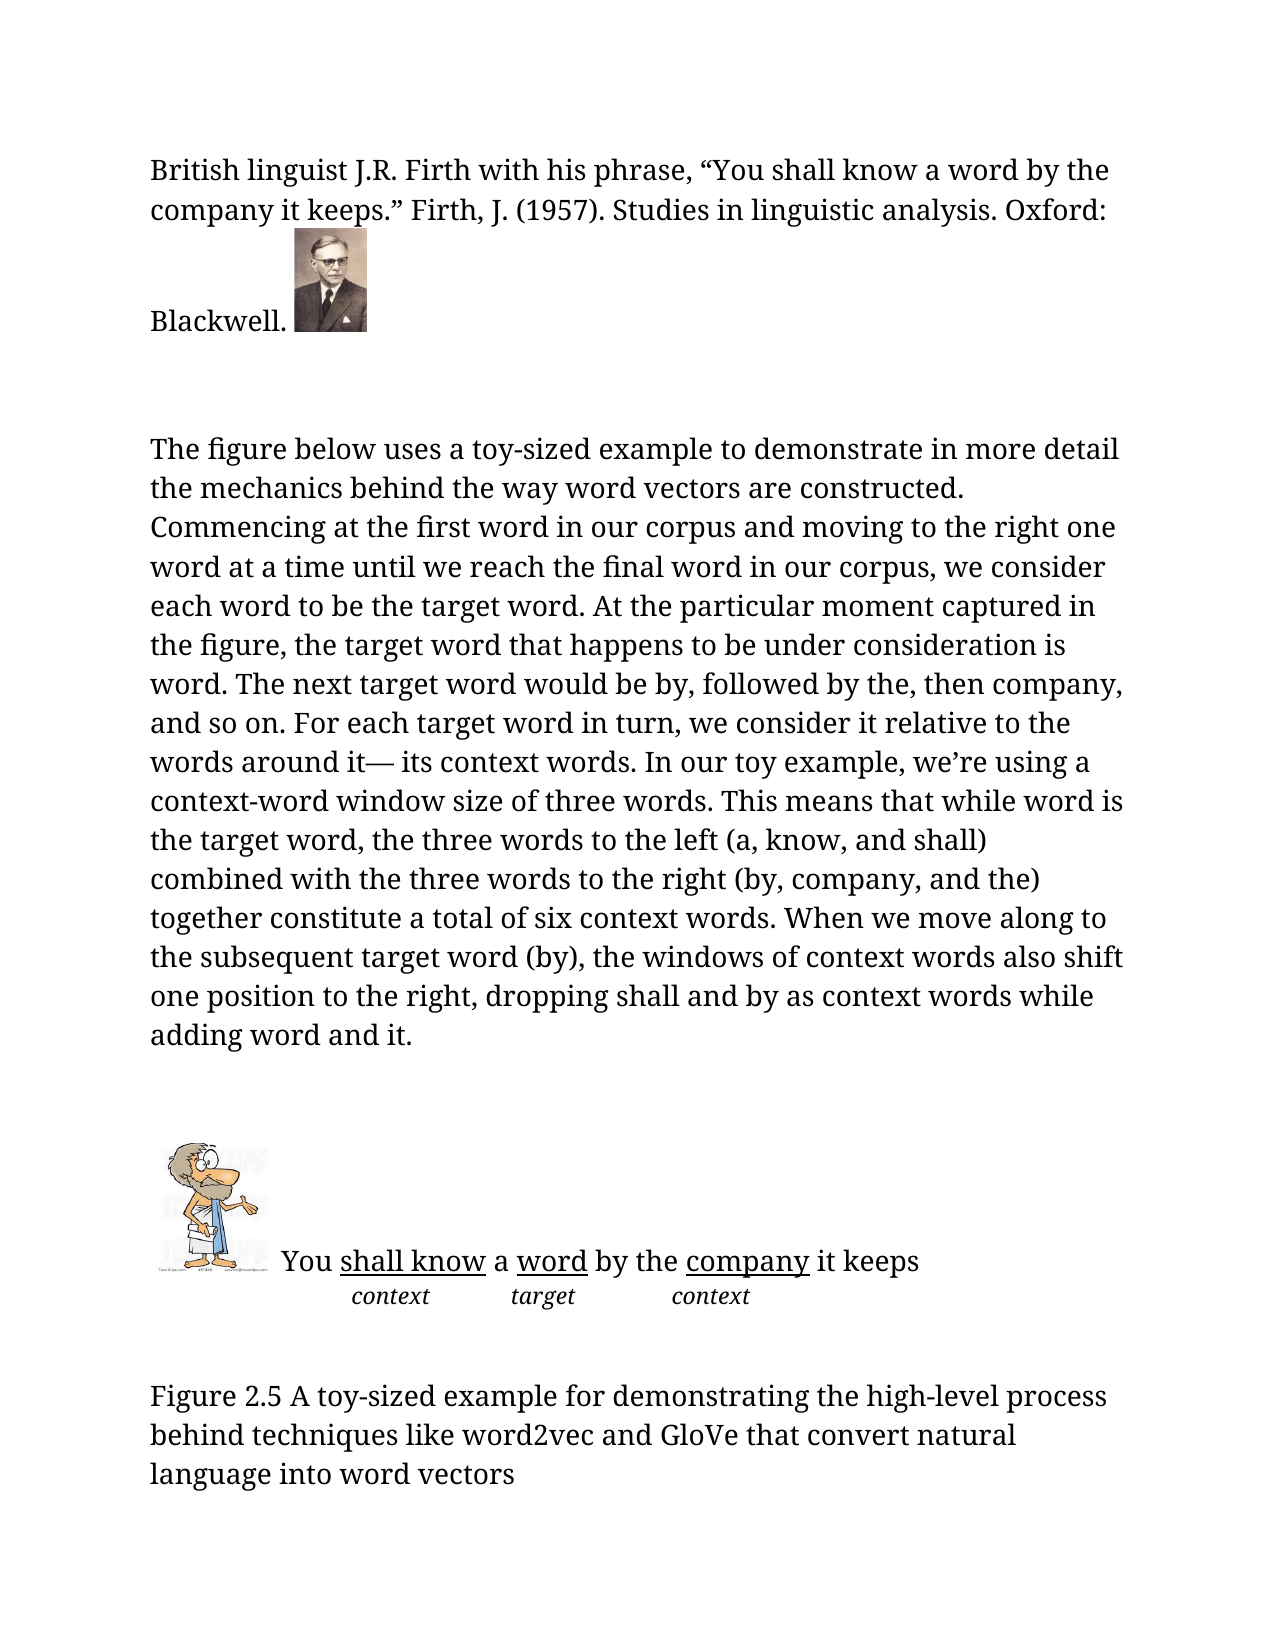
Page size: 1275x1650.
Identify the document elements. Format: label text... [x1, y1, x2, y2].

text You shall know a word by the company it keeps [150, 1143, 1125, 1280]
text Figure 2.5 A toy-sized example for demonstrating the high-level process behind techniques like word2vec and GloVe that convert natural language into word vectors [150, 1375, 1125, 1492]
picture [150, 1143, 275, 1272]
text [150, 150, 1125, 340]
picture [294, 228, 367, 332]
text The figure below uses a toy-sized example to demonstrate in more detail the mechanics behind the way word vectors are constructed. Commencing at the first word in our corpus and moving to the right one word at a time until we reach the final word in our corpus, we consider each word to be the target word. At the particular moment captured in the figure, the target word that happens to be under consideration is word. The next target word would be by, followed by the, then company, and so on. For each target word in turn, we consider it relative to the words around it— its context words. In our toy example, we’re using a context-word window size of three words. This means that while word is the target word, the three words to the left (a, know, and shall) combined with the three words to the right (by, company, and the) together constitute a total of six context words. When we move along to the subsequent target word (by), the windows of context words also shift one position to the right, dropping shall and by as context words while adding word and it. [150, 429, 1125, 1054]
text context target context [150, 1280, 1125, 1311]
